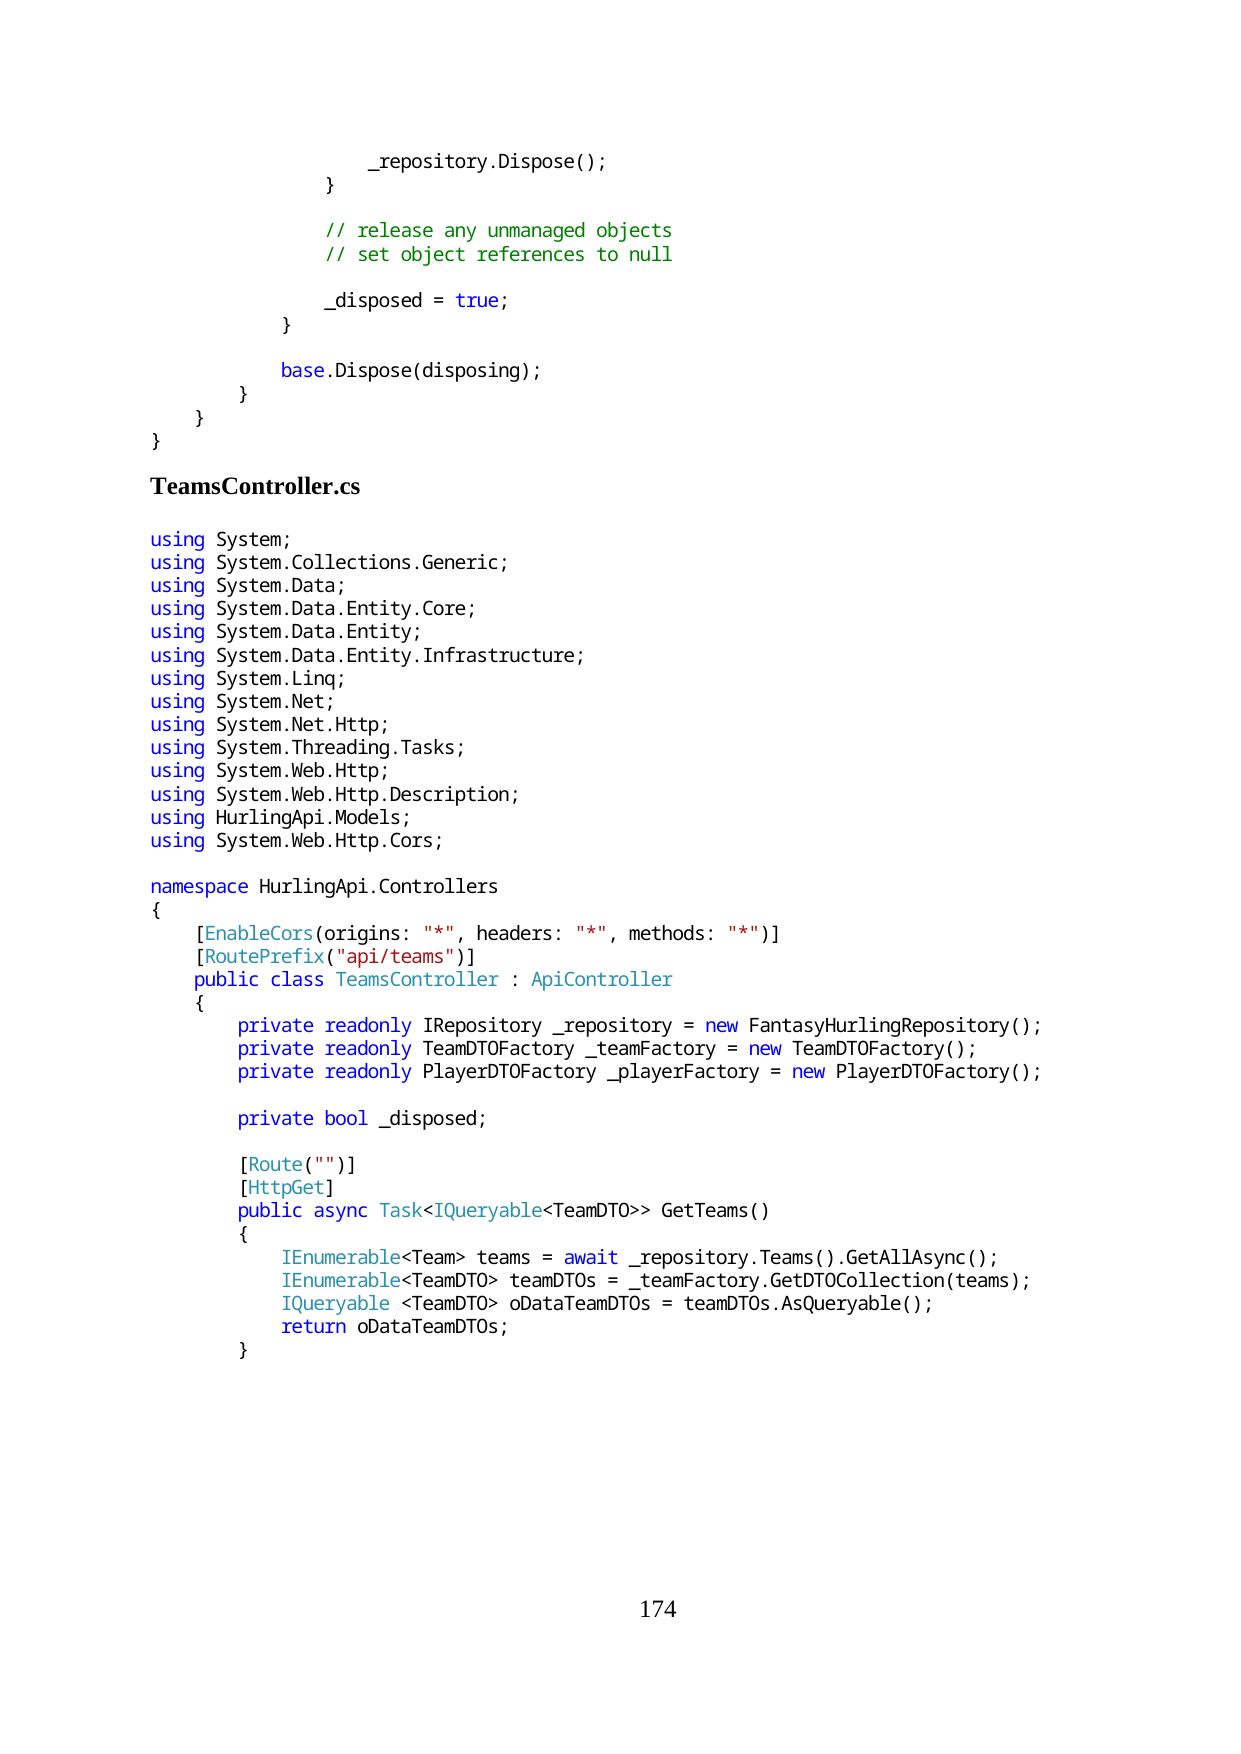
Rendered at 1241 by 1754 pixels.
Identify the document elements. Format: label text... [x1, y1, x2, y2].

subtitle TeamsController.cs [150, 471, 1090, 499]
